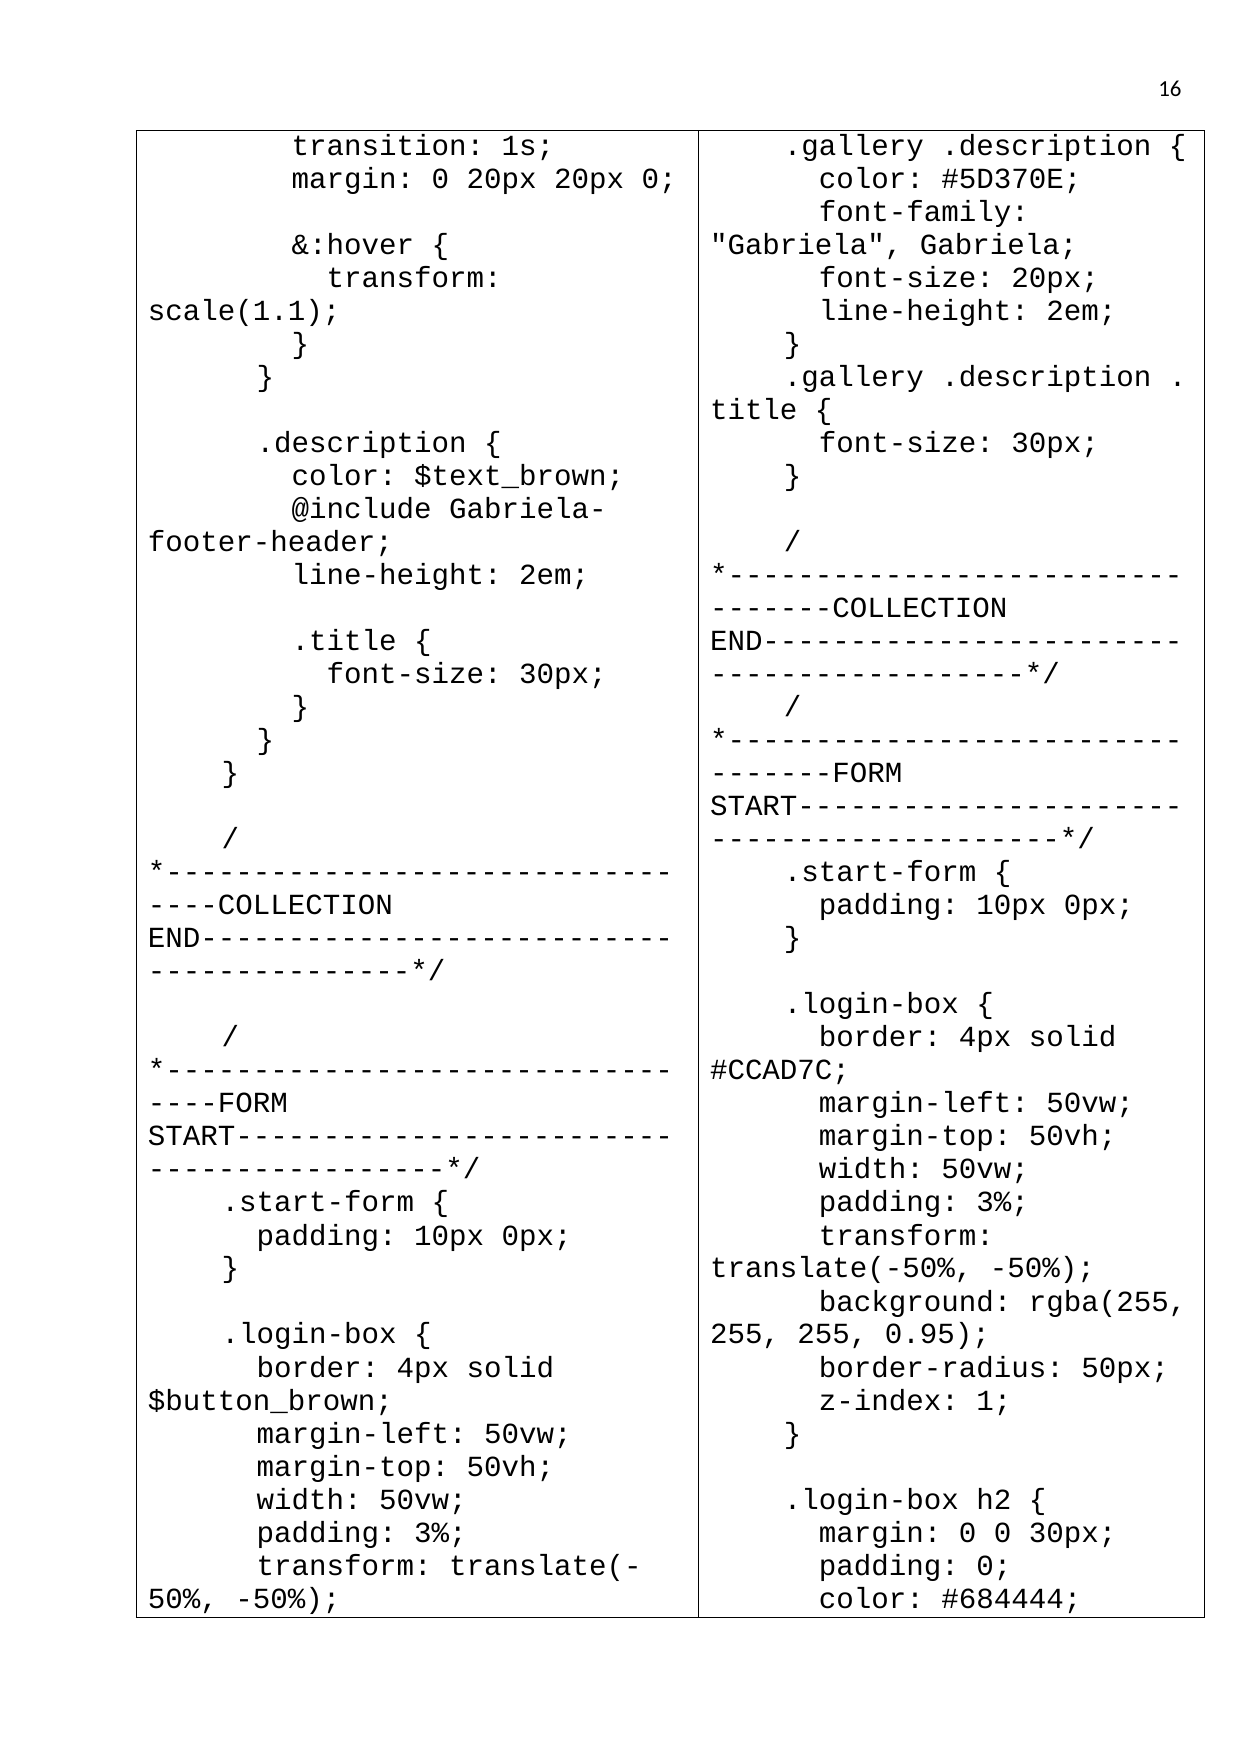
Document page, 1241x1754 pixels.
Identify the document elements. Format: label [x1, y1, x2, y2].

table_cell [137, 131, 698, 1617]
table_cell [699, 131, 1204, 1617]
